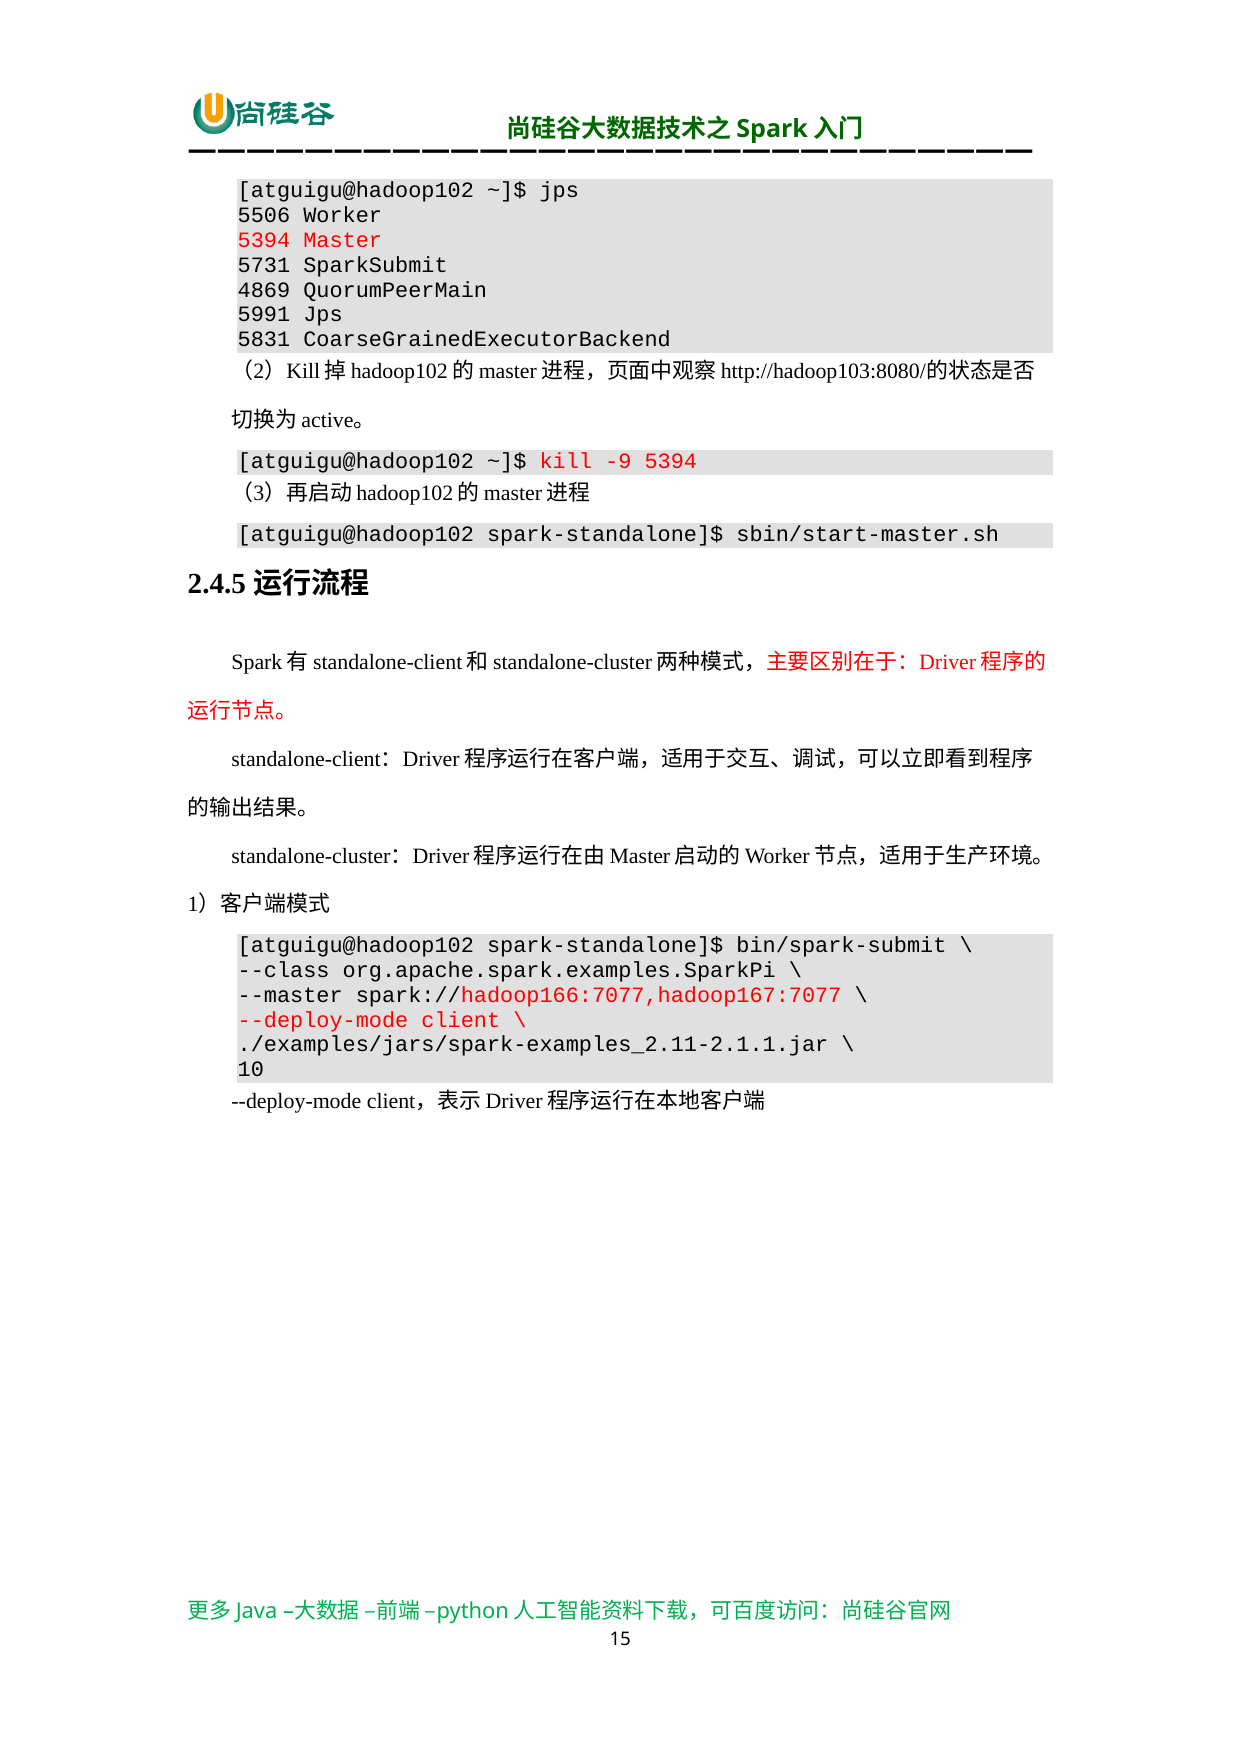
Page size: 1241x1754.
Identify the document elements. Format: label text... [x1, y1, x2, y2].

text [atguigu@hadoop102 ~]$ jps [237, 179, 1053, 204]
picture [187, 88, 338, 138]
text 5991 Jps [237, 303, 1053, 328]
text [atguigu@hadoop102 spark-standalone]$ sbin/start-master.sh [237, 523, 1053, 548]
subtitle 2.4.5 运行流程 [187, 548, 1053, 613]
text --master spark://hadoop166:7077,hadoop167:7077 \ [237, 984, 1053, 1009]
text standalone-client：Driver程序运行在客户端，适用于交互、调试，可以立即看到程序的输出结果。 [187, 741, 1053, 822]
text --deploy-mode client，表示Driver程序运行在本地客户端 [187, 1083, 1053, 1116]
text 10 [237, 1058, 1053, 1083]
text （2）Kill掉hadoop102的master进程，页面中观察http://hadoop103:8080/的状态是否切换为active。 [231, 353, 1053, 434]
text （3）再启动hadoop102的master进程 [231, 475, 1053, 507]
text --deploy-mode client \ [237, 1009, 1053, 1033]
text --class org.apache.spark.examples.SparkPi \ [237, 959, 1053, 984]
text 5731 SparkSubmit [237, 254, 1053, 279]
text 1）客户端模式 [187, 886, 1053, 918]
text [atguigu@hadoop102 spark-standalone]$ bin/spark-submit \ [237, 934, 1053, 959]
text Spark有standalone-client和standalone-cluster两种模式，主要区别在于：Driver程序的运行节点。 [187, 643, 1053, 725]
text 5394 Master [237, 229, 1053, 254]
text standalone-cluster：Driver程序运行在由Master启动的Worker节点，适用于生产环境。 [187, 838, 1053, 870]
text 5506 Worker [237, 204, 1053, 229]
text 4869 QuorumPeerMain [237, 279, 1053, 303]
text ./examples/jars/spark-examples_2.11-2.1.1.jar \ [237, 1033, 1053, 1058]
text [atguigu@hadoop102 ~]$ kill -9 5394 [237, 450, 1053, 475]
text 5831 CoarseGrainedExecutorBackend [237, 328, 1053, 353]
